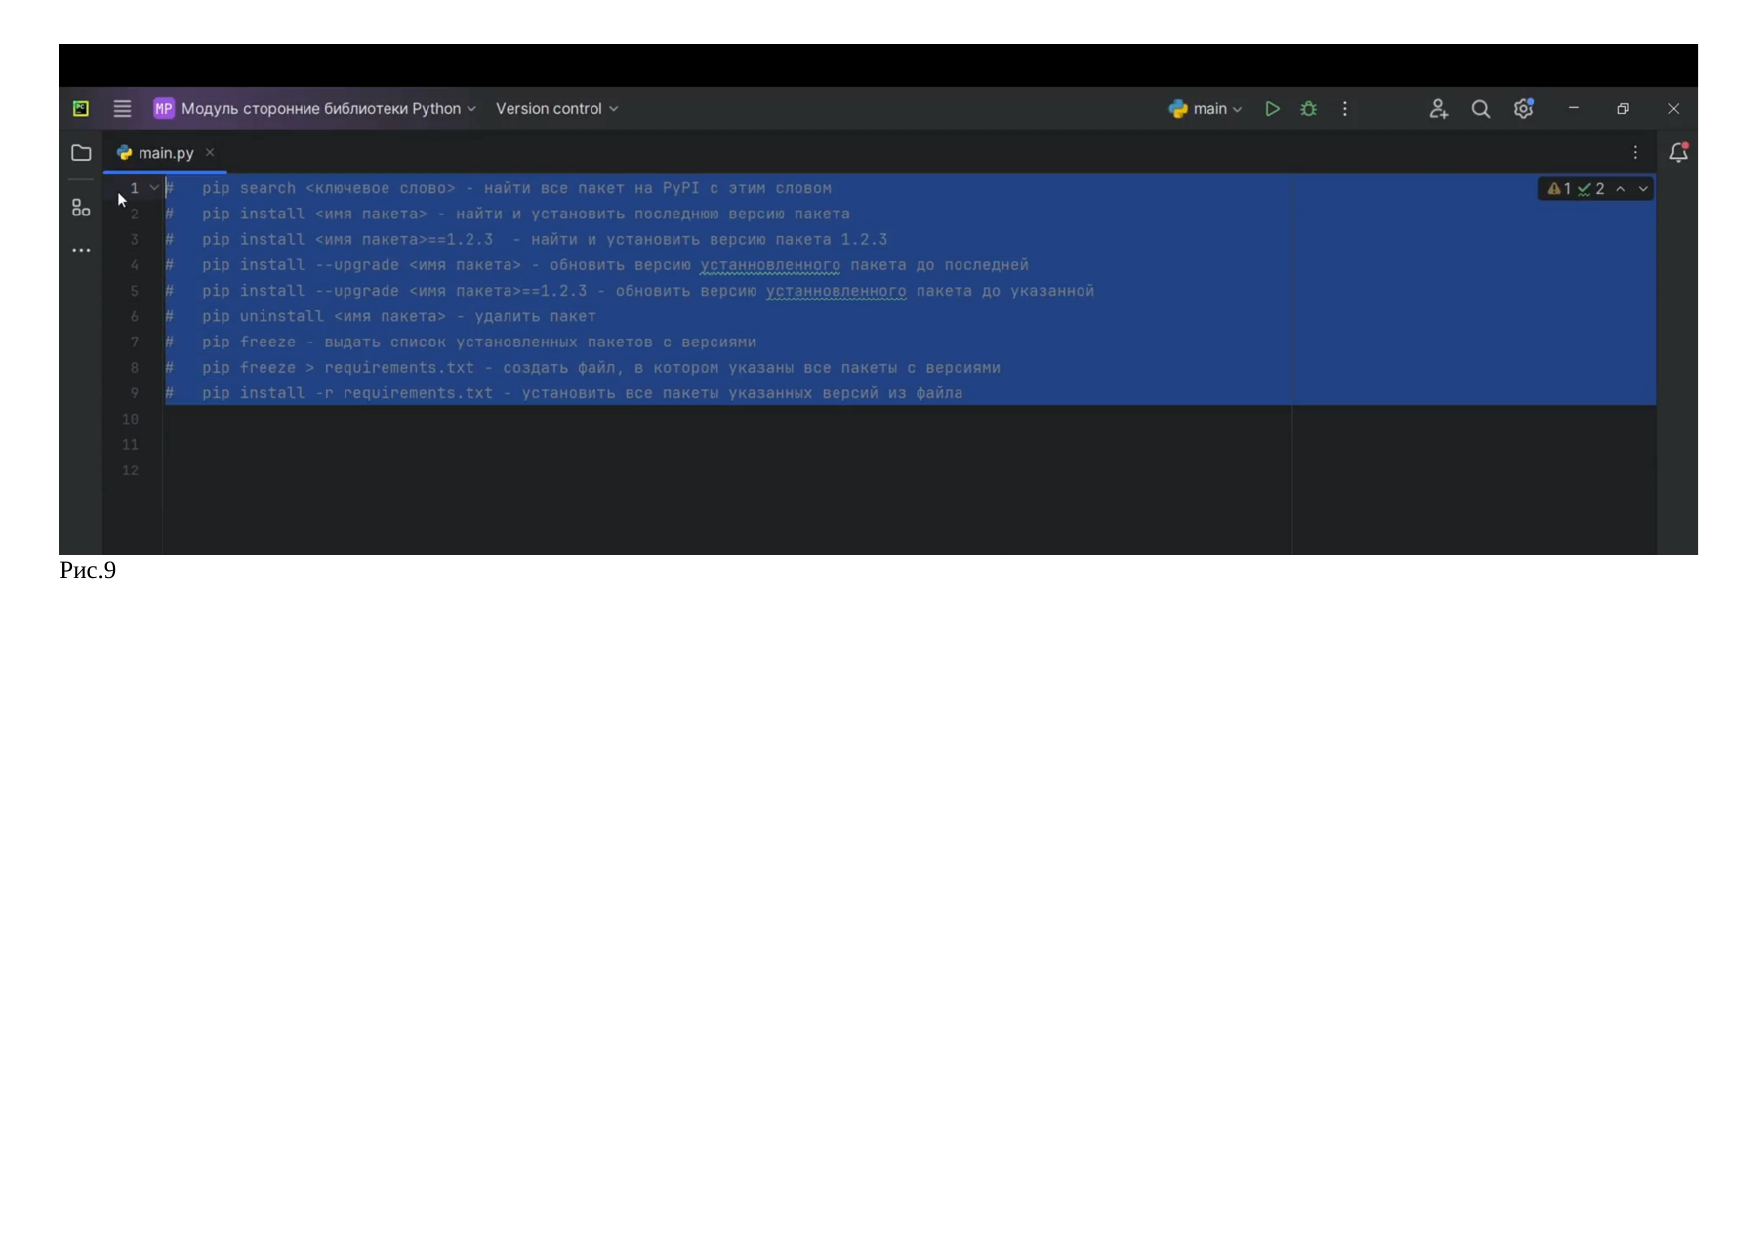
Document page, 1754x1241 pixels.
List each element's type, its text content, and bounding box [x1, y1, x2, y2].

picture [59, 44, 1699, 555]
text Рис.9 [59, 555, 1698, 583]
